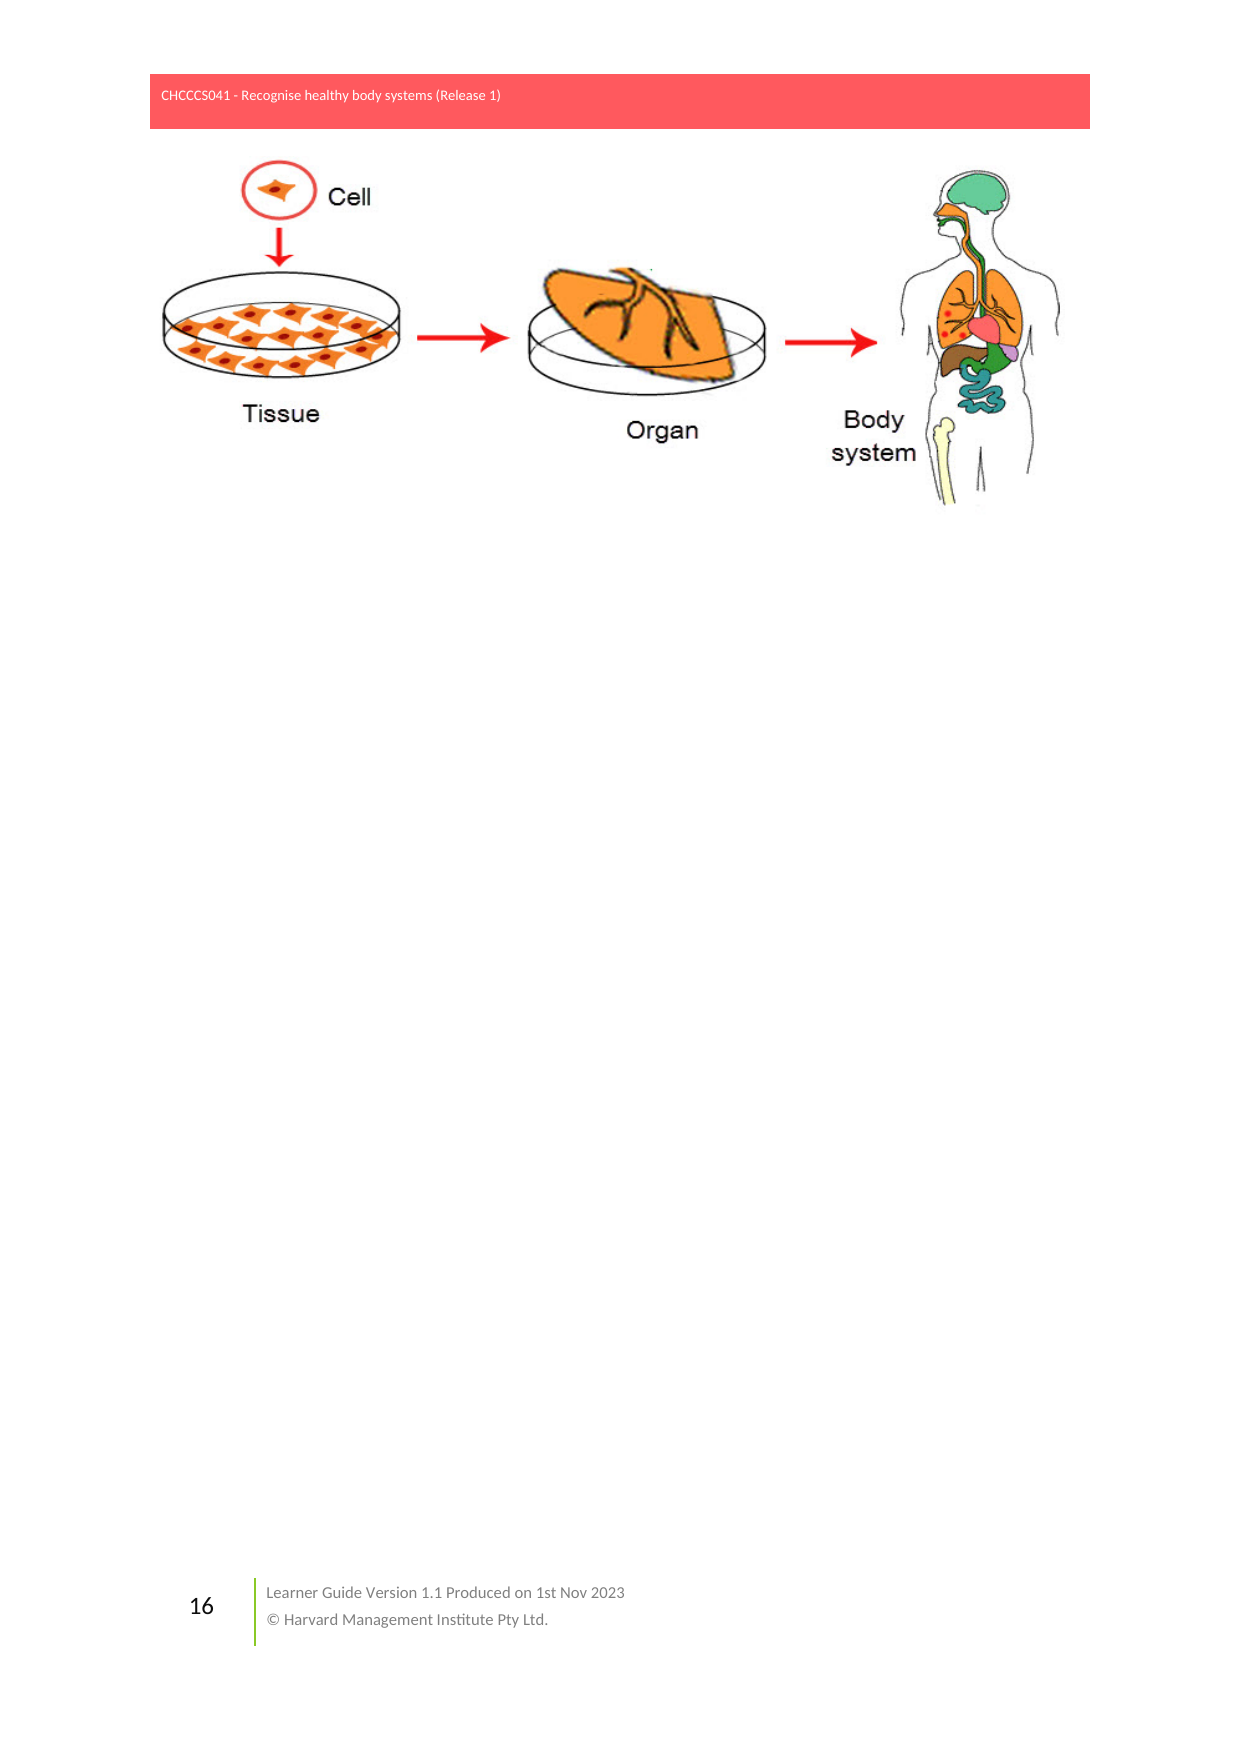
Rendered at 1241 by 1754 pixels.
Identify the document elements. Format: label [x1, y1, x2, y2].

picture [150, 156, 1091, 527]
